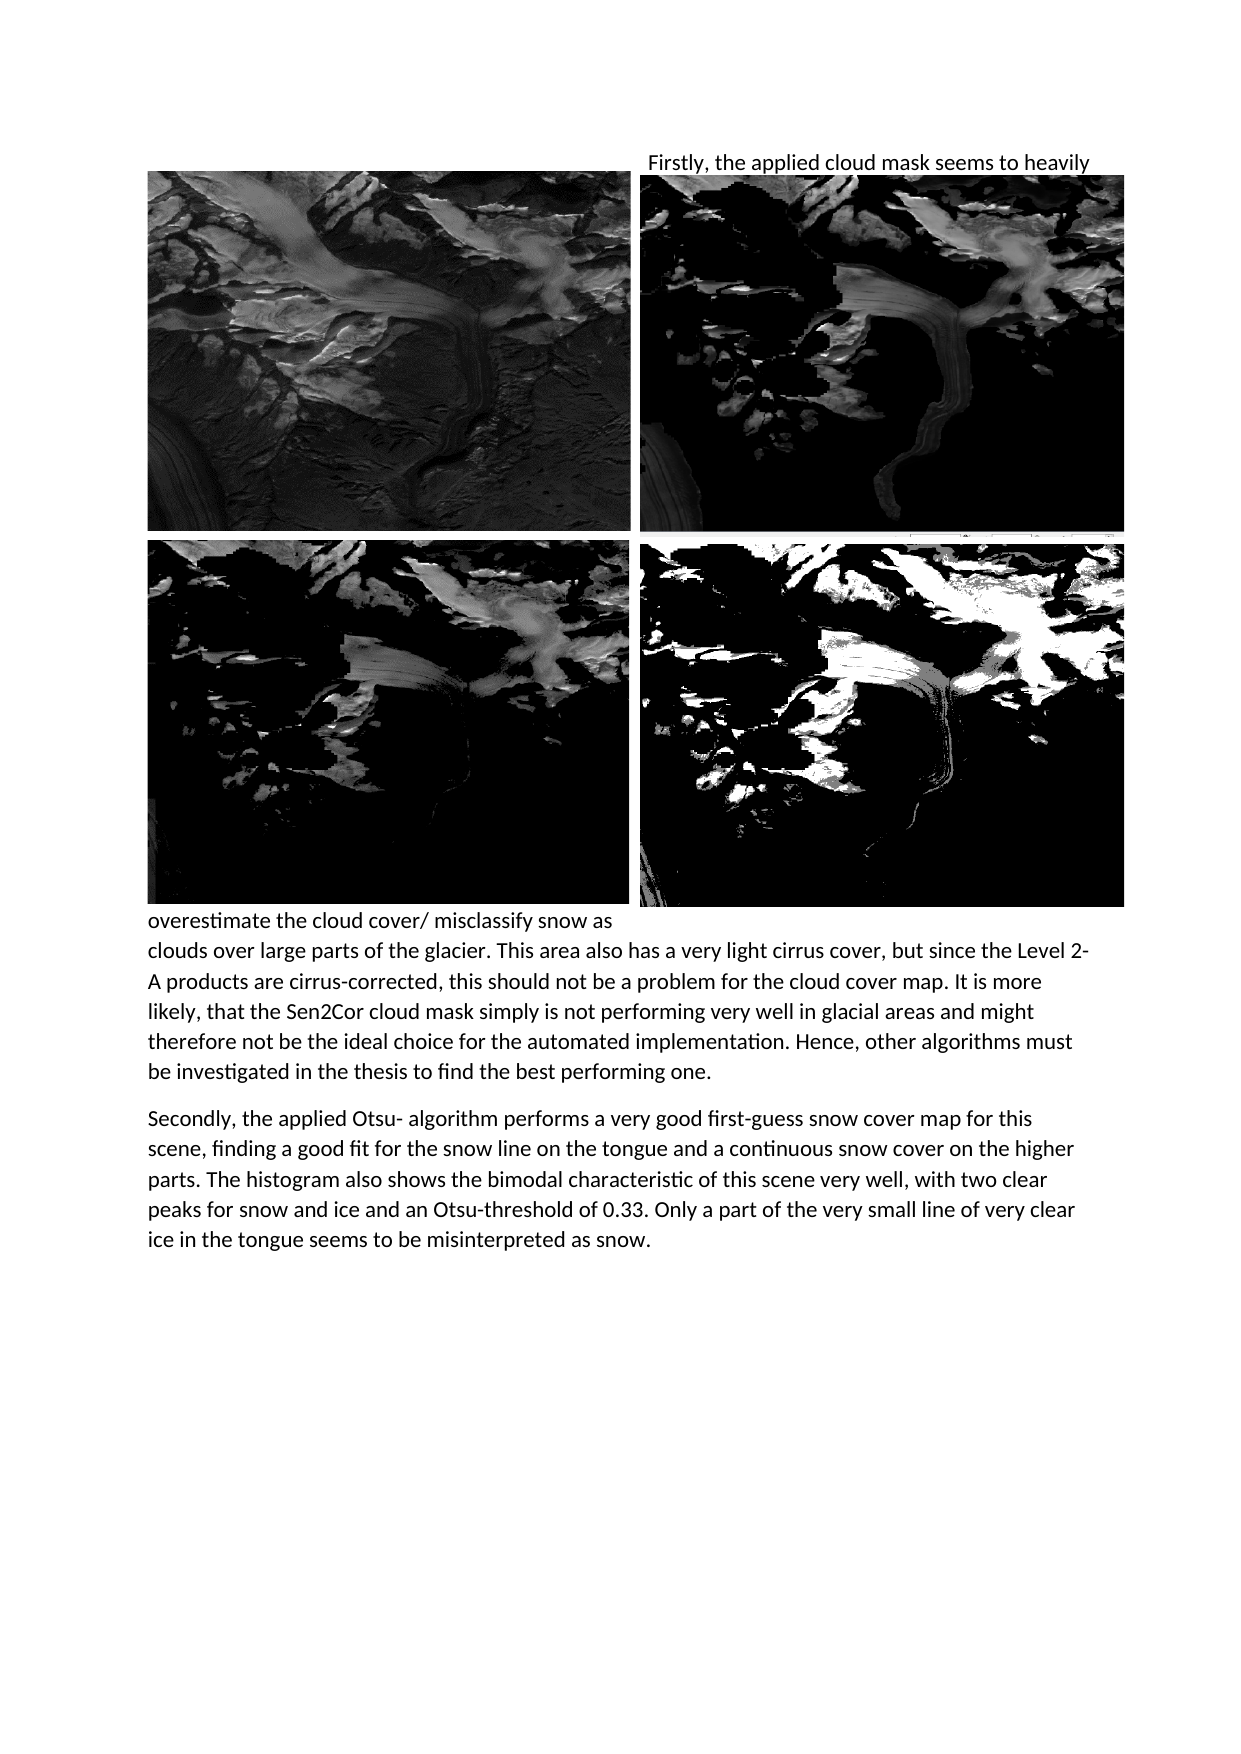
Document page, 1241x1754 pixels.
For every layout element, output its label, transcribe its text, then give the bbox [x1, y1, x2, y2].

picture [147, 171, 631, 531]
picture [640, 544, 1125, 907]
text Secondly, the applied Otsu- algorithm performs a very good first-guess snow cover map for this scene, finding a good fit for the snow line on the tongue and a continuous snow cover on the higher parts. The histogram also shows the bimodal characteristic of this scene very well, with two clear peaks for snow and ice and an Otsu-threshold of 0.33. Only a part of the very small line of very clear ice in the tongue seems to be misinterpreted as snow. [148, 1104, 1093, 1253]
picture [640, 175, 1125, 537]
picture [147, 540, 630, 904]
